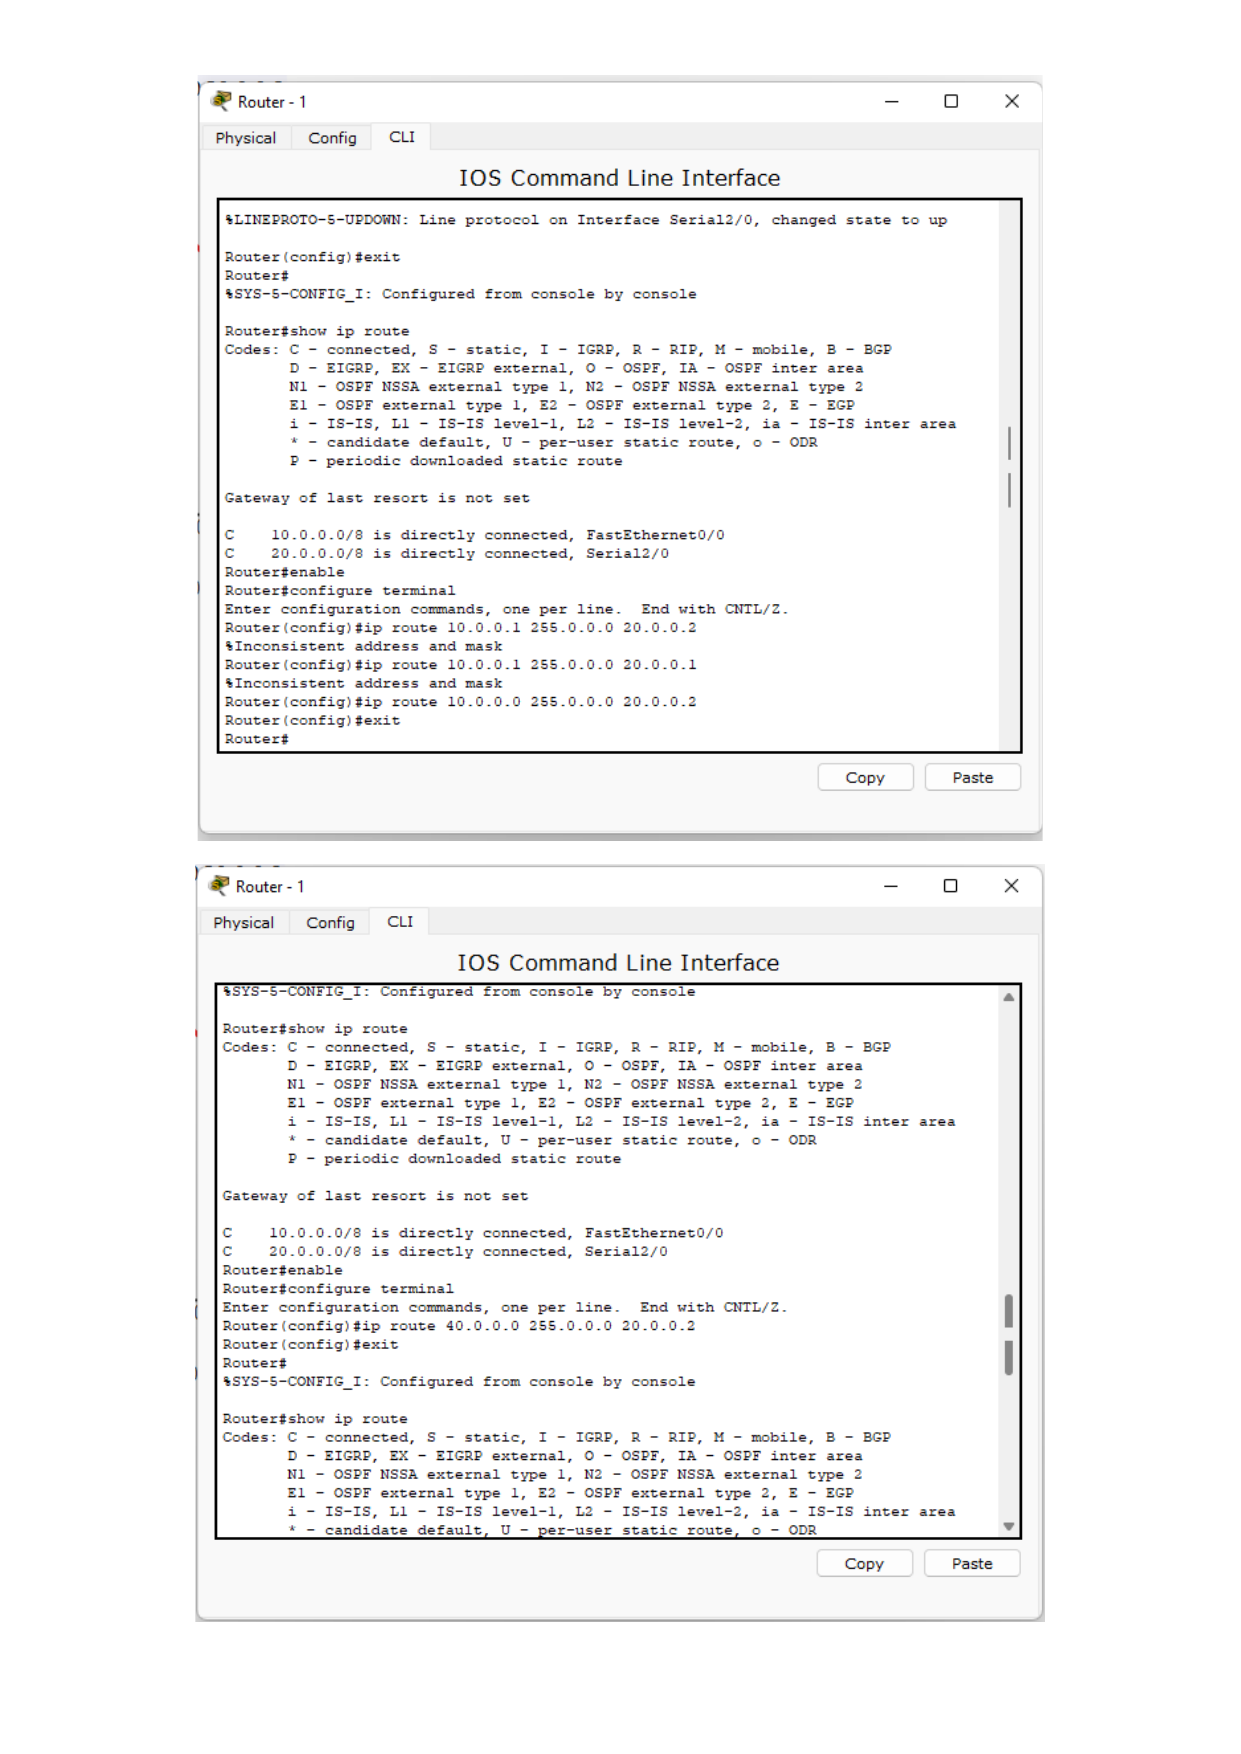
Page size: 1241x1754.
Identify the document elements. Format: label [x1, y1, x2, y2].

picture [197, 75, 1043, 841]
picture [195, 864, 1045, 1622]
